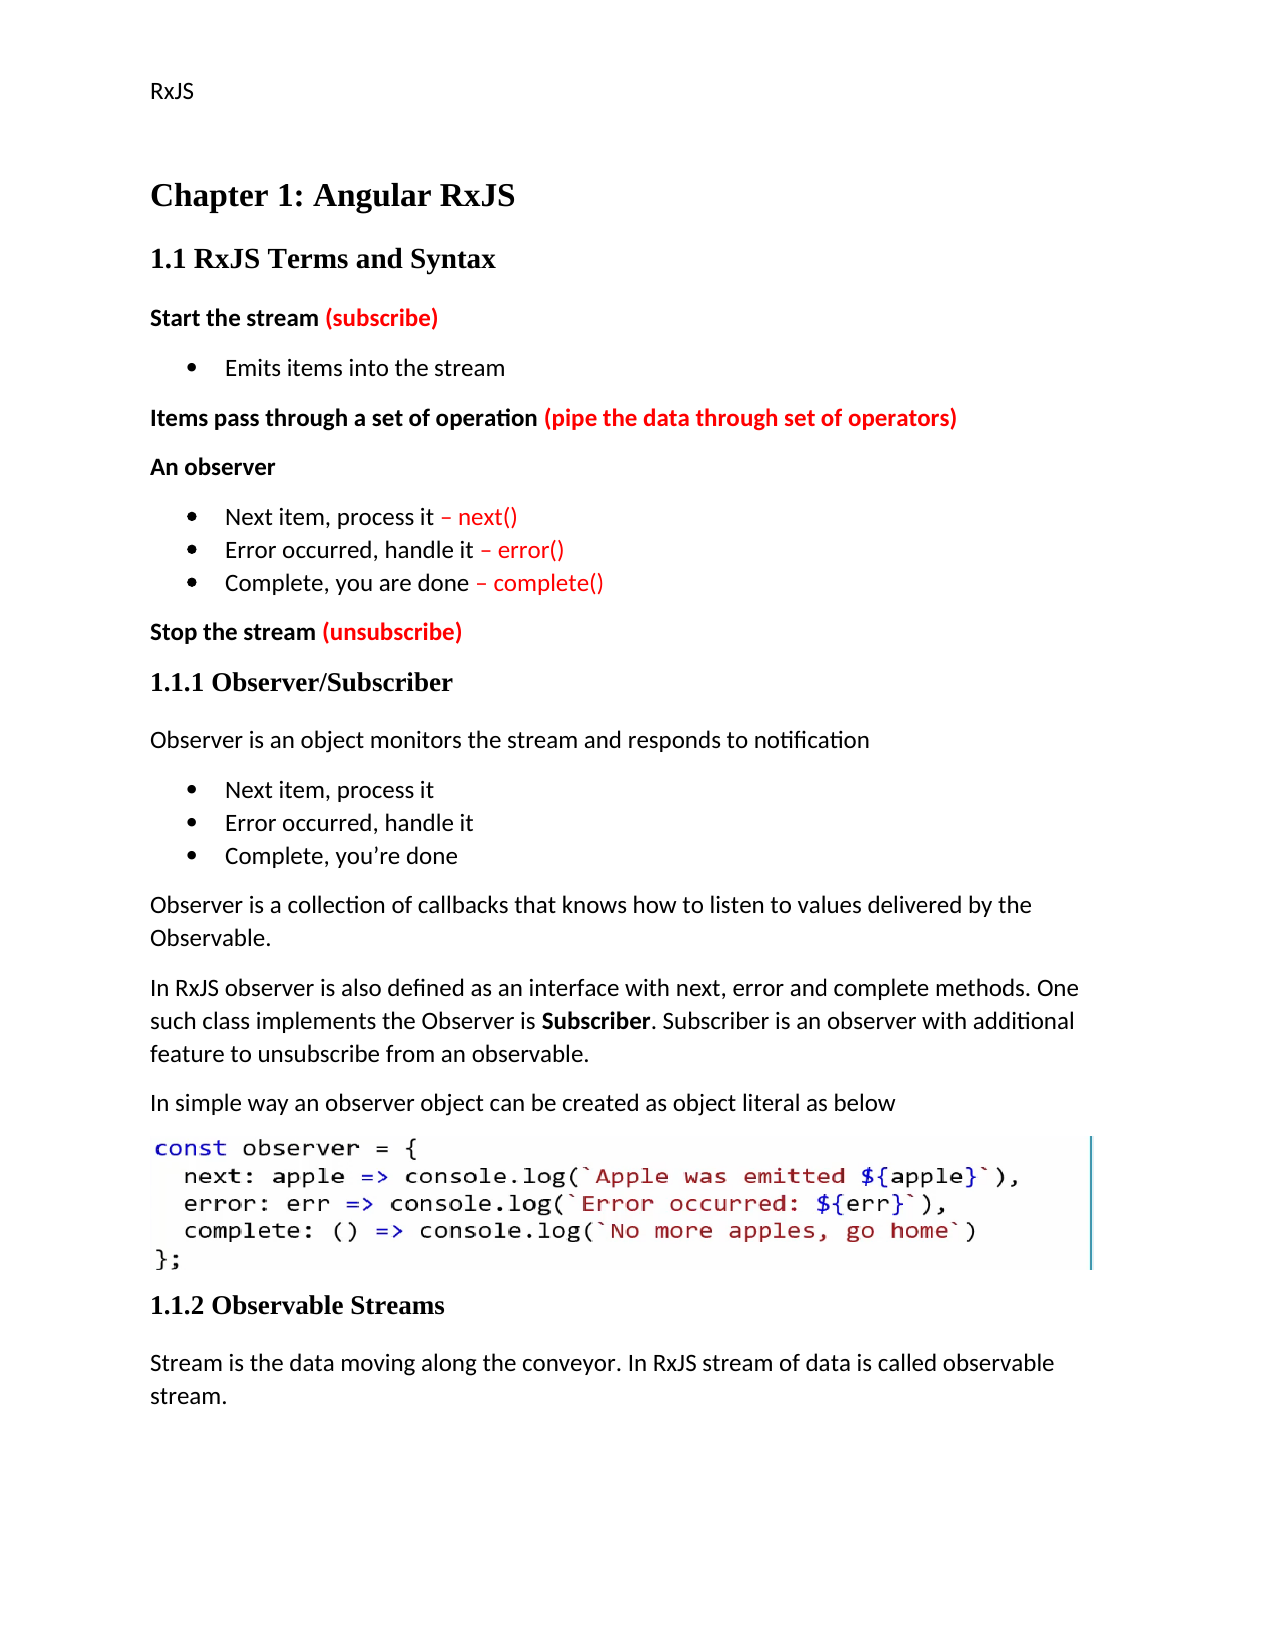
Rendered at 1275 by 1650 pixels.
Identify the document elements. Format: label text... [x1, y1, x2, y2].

picture [150, 1136, 1094, 1270]
list Error occurred, handle it [187, 807, 1125, 837]
list Error occurred, handle it – error() [187, 534, 1125, 564]
subtitle Observer/Subscriber [150, 666, 1125, 697]
text Observer is an object monitors the stream and responds to notification [150, 724, 1125, 755]
text An observer [150, 451, 1125, 482]
subtitle Observable Streams [150, 1289, 1125, 1320]
list Next item, process it [187, 774, 1125, 804]
text Items pass through a set of operation (pipe the data through set of operators) [150, 402, 1125, 432]
list Emits items into the stream [187, 352, 1125, 383]
text In simple way an observer object can be created as object literal as below [150, 1087, 1125, 1118]
list Complete, you are done – complete() [187, 567, 1125, 597]
subtitle Angular RxJS [150, 175, 1125, 213]
text Stream is the data moving along the conveyor. In RxJS stream of data is called observable stream. [150, 1347, 1125, 1411]
text Observer is a collection of callbacks that knows how to listen to values delivered by the Observable. [150, 889, 1125, 953]
text Start the stream (subscribe) [150, 302, 1125, 333]
text Stop the stream (unsubscribe) [150, 616, 1125, 647]
list Next item, process it – next() [187, 501, 1125, 531]
subtitle RxJS Terms and Syntax [150, 241, 1125, 275]
text In RxJS observer is also defined as an interface with next, error and complete methods. One such class implements the Observer is Subscriber. Subscriber is an observer with additional feature to unsubscribe from an observable. [150, 972, 1125, 1068]
list Complete, you’re done [187, 840, 1125, 870]
